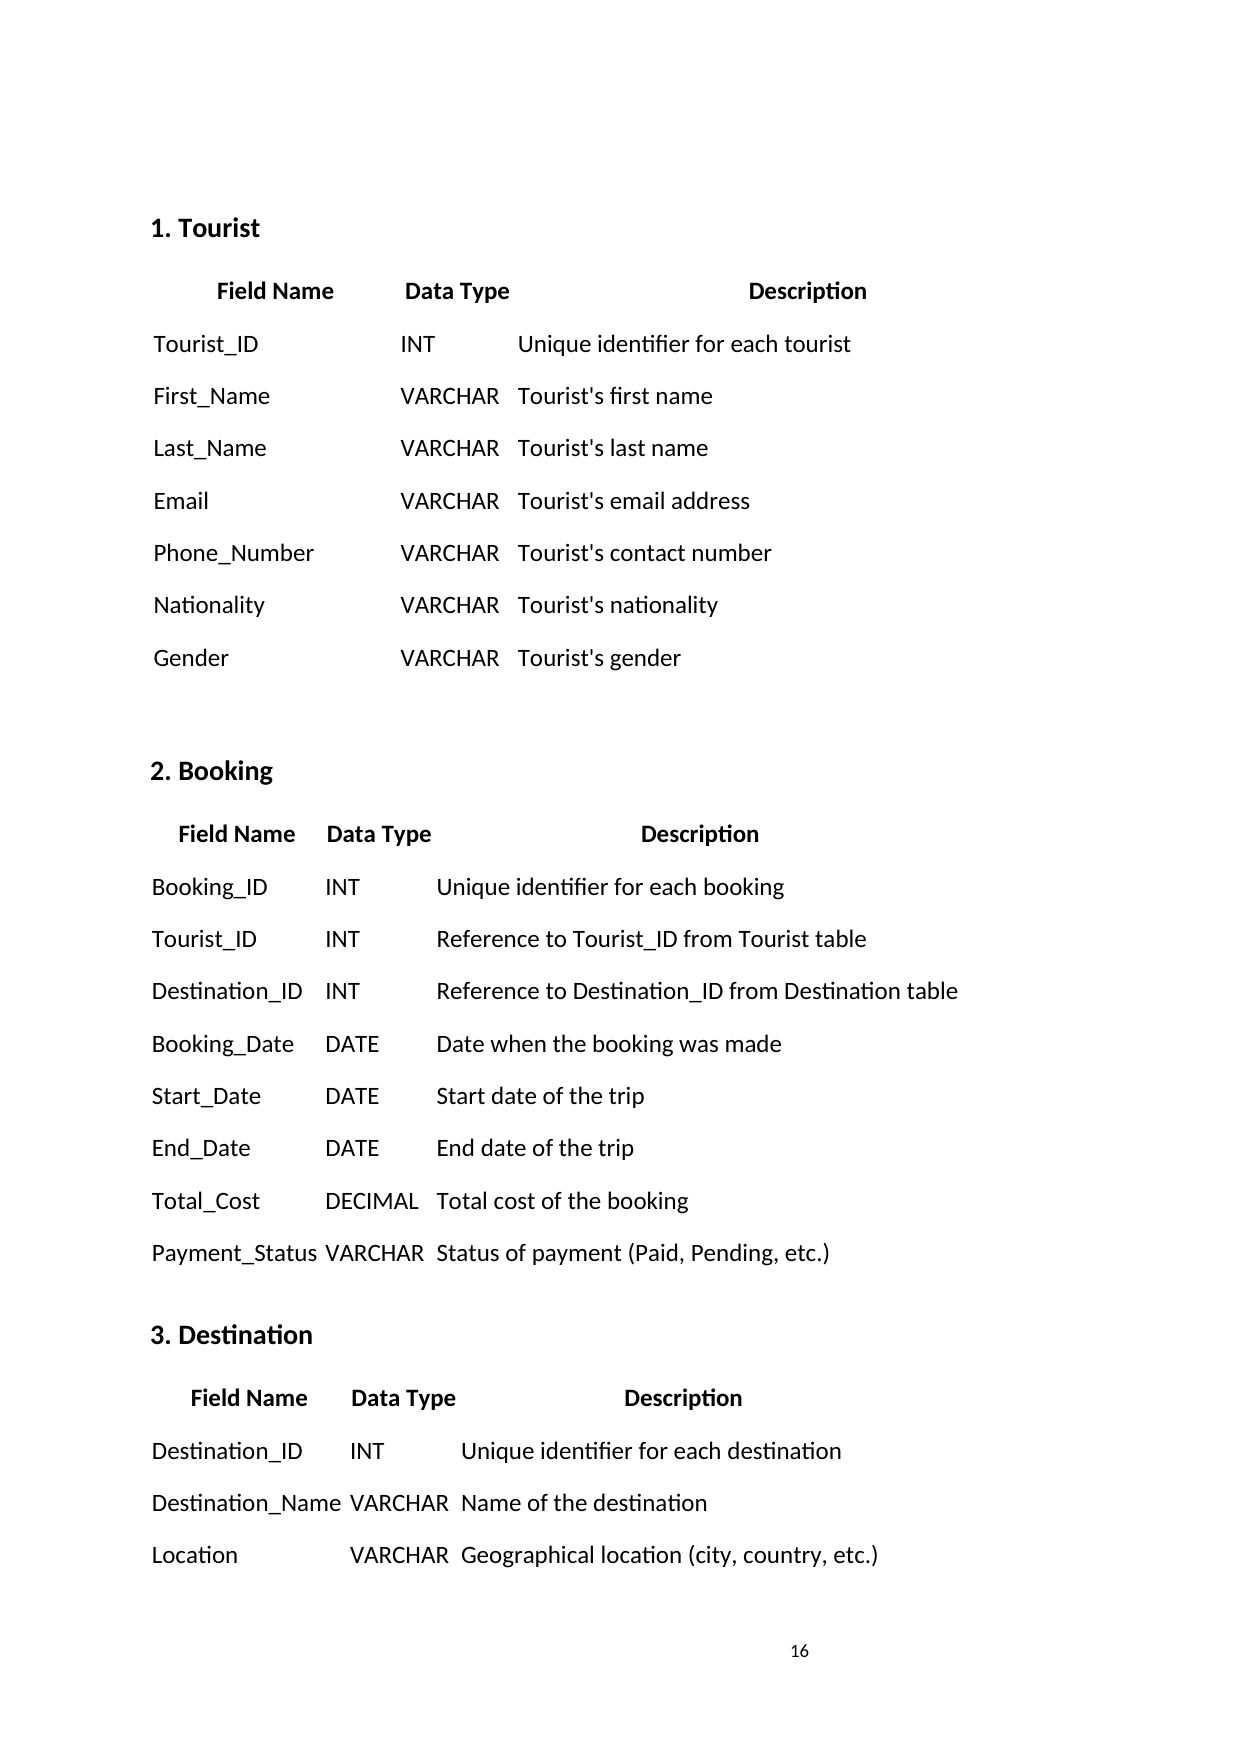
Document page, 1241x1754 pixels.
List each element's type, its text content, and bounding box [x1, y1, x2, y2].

table_cell Destination_ID [150, 1433, 348, 1486]
table_cell INT [399, 326, 516, 378]
table_cell Tourist's gender [516, 641, 1099, 693]
subtitle 1. Tourist [150, 210, 1090, 244]
table_cell VARCHAR [348, 1486, 459, 1538]
table_cell End date of the trip [435, 1131, 966, 1183]
table_cell Date when the booking was made [435, 1026, 966, 1079]
table_cell VARCHAR [399, 431, 516, 483]
table_cell Start_Date [150, 1079, 323, 1131]
table_cell Total_Cost [150, 1184, 323, 1236]
table_header Data Type [324, 817, 435, 869]
table_cell DATE [324, 1079, 435, 1131]
table_cell Unique identifier for each destination [459, 1433, 907, 1486]
table_cell Name of the destination [459, 1486, 907, 1538]
table_cell Booking_Date [150, 1026, 323, 1079]
table_cell Tourist's first name [516, 379, 1099, 431]
table_cell INT [324, 974, 435, 1026]
table_cell End_Date [150, 1131, 323, 1183]
table_cell VARCHAR [324, 1236, 435, 1288]
table_cell Tourist's email address [516, 483, 1099, 536]
table_header Field Name [150, 1381, 348, 1433]
table_cell Status of payment (Paid, Pending, etc.) [435, 1236, 966, 1288]
table_cell Destination_Name [150, 1486, 348, 1538]
table_cell VARCHAR [399, 588, 516, 641]
table_cell VARCHAR [399, 379, 516, 431]
table_cell Booking_ID [150, 869, 323, 921]
table_cell Gender [152, 641, 399, 693]
table_cell Geographical location (city, country, etc.) [459, 1538, 907, 1591]
table_cell Unique identifier for each booking [435, 869, 966, 921]
table_cell Email [152, 483, 399, 536]
subtitle 2. Booking [150, 753, 1090, 787]
table_cell Tourist_ID [150, 921, 323, 974]
table_cell DATE [324, 1026, 435, 1079]
table_cell INT [348, 1433, 459, 1486]
table_cell Location [150, 1538, 348, 1591]
table_cell DECIMAL [324, 1184, 435, 1236]
table_cell VARCHAR [399, 641, 516, 693]
table_cell Destination_ID [150, 974, 323, 1026]
table_cell Payment_Status [150, 1236, 323, 1288]
table_cell INT [324, 921, 435, 974]
table_cell Reference to Tourist_ID from Tourist table [435, 921, 966, 974]
table_cell INT [324, 869, 435, 921]
table_cell DATE [324, 1131, 435, 1183]
table_cell Unique identifier for each tourist [516, 326, 1099, 378]
table_cell Reference to Destination_ID from Destination table [435, 974, 966, 1026]
table_cell Start date of the trip [435, 1079, 966, 1131]
table_cell Tourist's contact number [516, 536, 1099, 588]
table_cell Tourist's nationality [516, 588, 1099, 641]
table_header Data Type [348, 1381, 459, 1433]
table_cell Nationality [152, 588, 399, 641]
table_cell Last_Name [152, 431, 399, 483]
table_header Description [459, 1381, 907, 1433]
table_cell Tourist_ID [152, 326, 399, 378]
table_header Description [435, 817, 966, 869]
table_cell VARCHAR [399, 536, 516, 588]
table_cell VARCHAR [348, 1538, 459, 1591]
table_cell Tourist's last name [516, 431, 1099, 483]
subtitle 3. Destination [150, 1317, 1090, 1352]
table_header Description [516, 274, 1099, 326]
table_cell VARCHAR [399, 483, 516, 536]
table_cell First_Name [152, 379, 399, 431]
table_header Data Type [399, 274, 516, 326]
table_header Field Name [150, 817, 323, 869]
table_cell Total cost of the booking [435, 1184, 966, 1236]
table_header Field Name [152, 274, 399, 326]
table_cell Phone_Number [152, 536, 399, 588]
